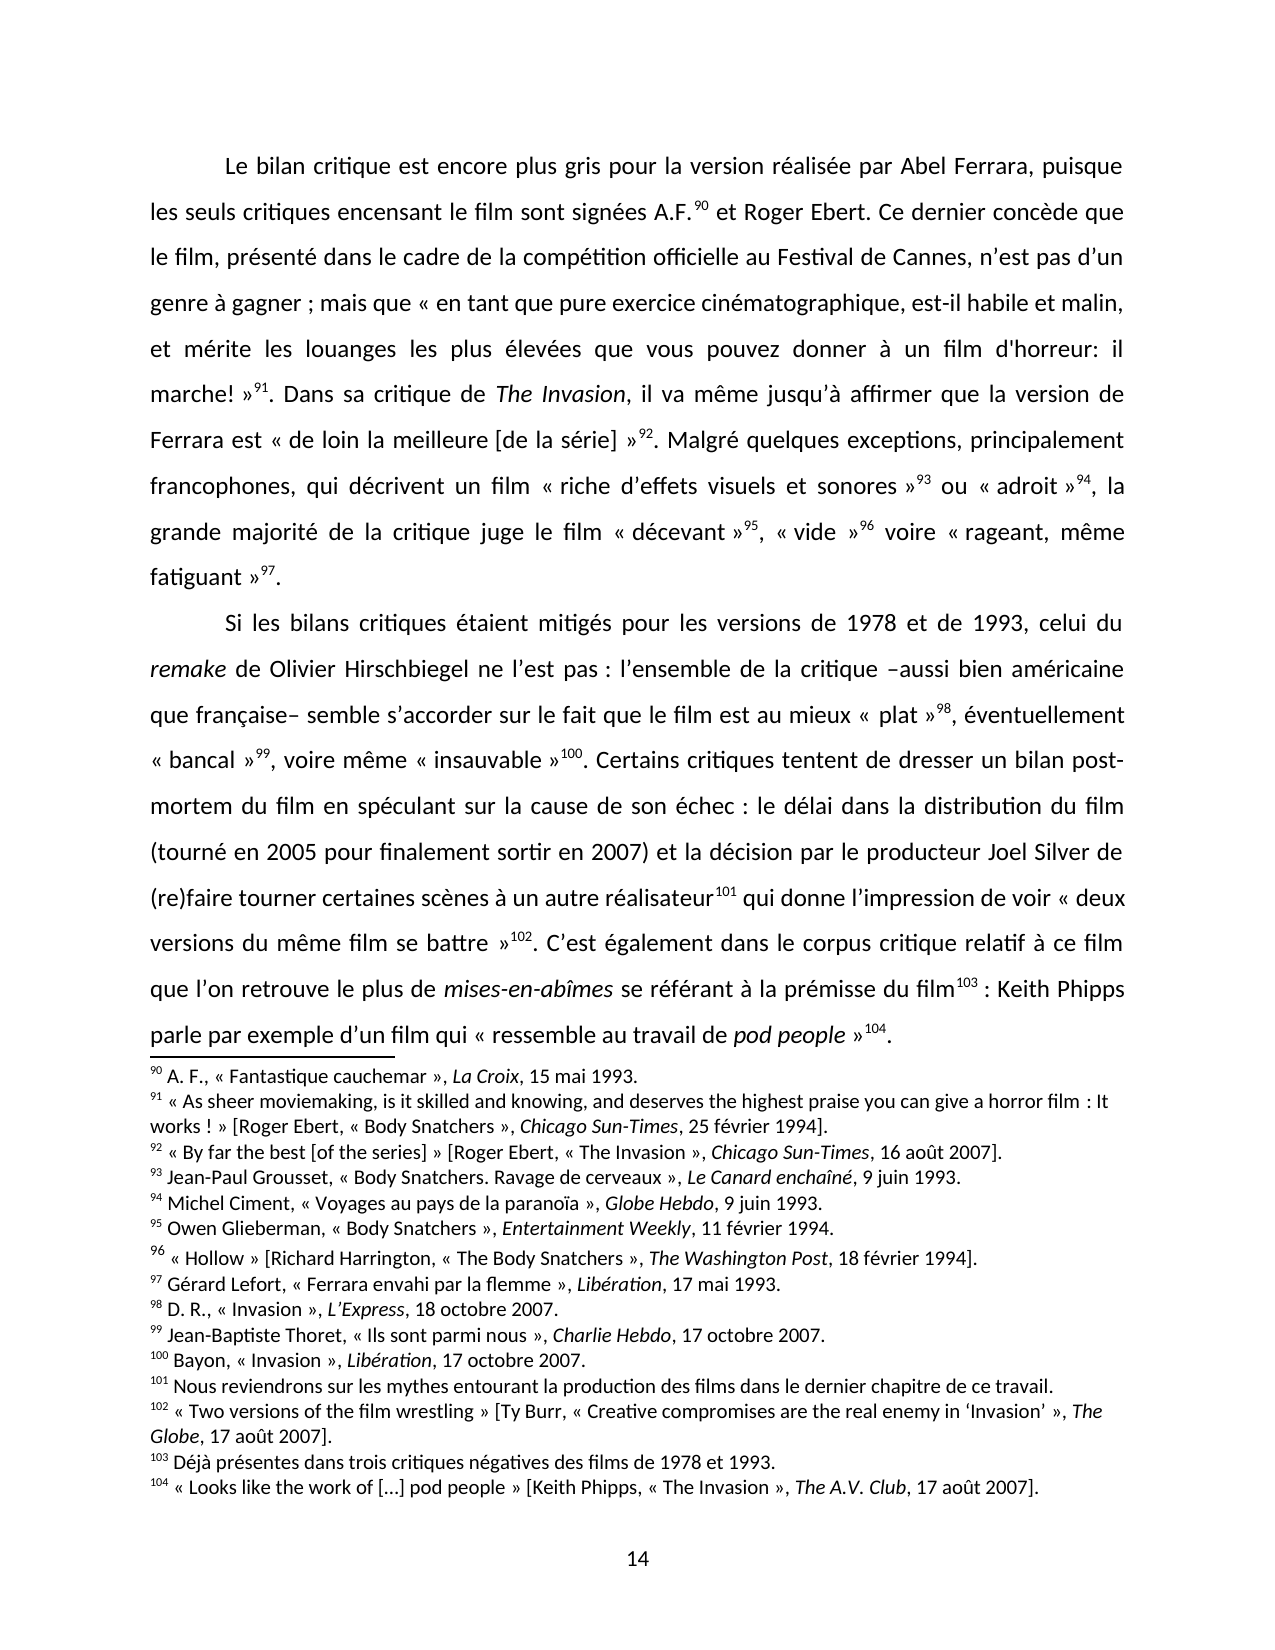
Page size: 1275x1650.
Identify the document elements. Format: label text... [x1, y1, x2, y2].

text Le bilan critique est encore plus gris pour la version réalisée par Abel Ferrara, puisque les seuls critiques encensant le film sont signées A.F. et Roger Ebert. Ce dernier concède que le film, présenté dans le cadre de la compétition officielle au Festival de Cannes, n’est pas d’un genre à gagner ; mais que « en tant que pure exercice cinématographique, est-il habile et malin, et mérite les louanges les plus élevées que vous pouvez donner à un film d'horreur: il marche! ». Dans sa critique de The Invasion, il va même jusqu’à affirmer que la version de Ferrara est « de loin la meilleure [de la série] ». Malgré quelques exceptions, principalement francophones, qui décrivent un film « riche d’effets visuels et sonores » ou « adroit », la grande majorité de la critique juge le film « décevant », « vide » voire « rageant, même fatiguant ». [150, 150, 1125, 592]
text Si les bilans critiques étaient mitigés pour les versions de 1978 et de 1993, celui du remake de Olivier Hirschbiegel ne l’est pas : l’ensemble de la critique –aussi bien américaine que française– semble s’accorder sur le fait que le film est au mieux « plat », éventuellement « bancal », voire même « insauvable ». Certains critiques tentent de dresser un bilan post-mortem du film en spéculant sur la cause de son échec : le délai dans la distribution du film (tourné en 2005 pour finalement sortir en 2007) et la décision par le producteur Joel Silver de (re)faire tourner certaines scènes à un autre réalisateur qui donne l’impression de voir « deux versions du même film se battre ». C’est également dans le corpus critique relatif à ce film que l’on retrouve le plus de mises-en-abîmes se référant à la prémisse du film : Keith Phipps parle par exemple d’un film qui « ressemble au travail de pod people ». [150, 607, 1125, 1049]
